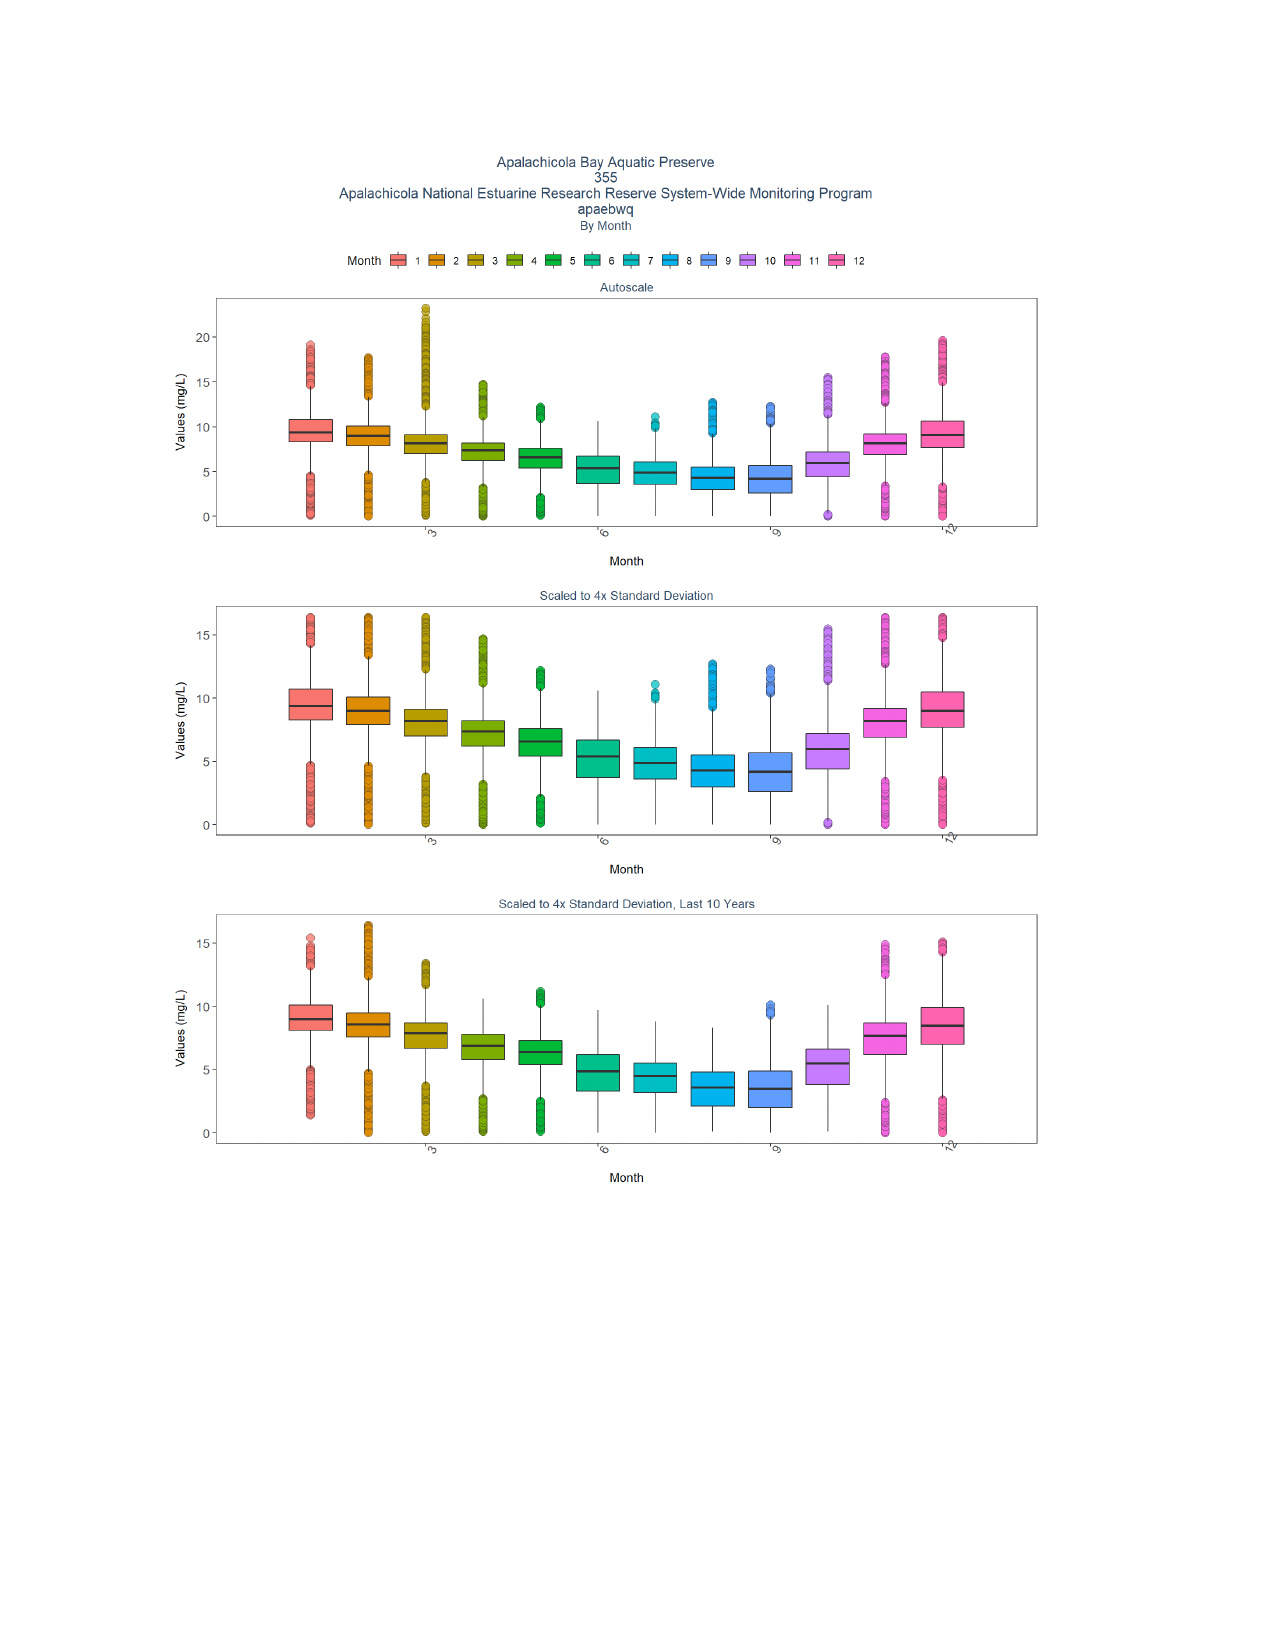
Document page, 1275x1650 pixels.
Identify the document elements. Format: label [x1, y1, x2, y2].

picture [168, 150, 1044, 1200]
